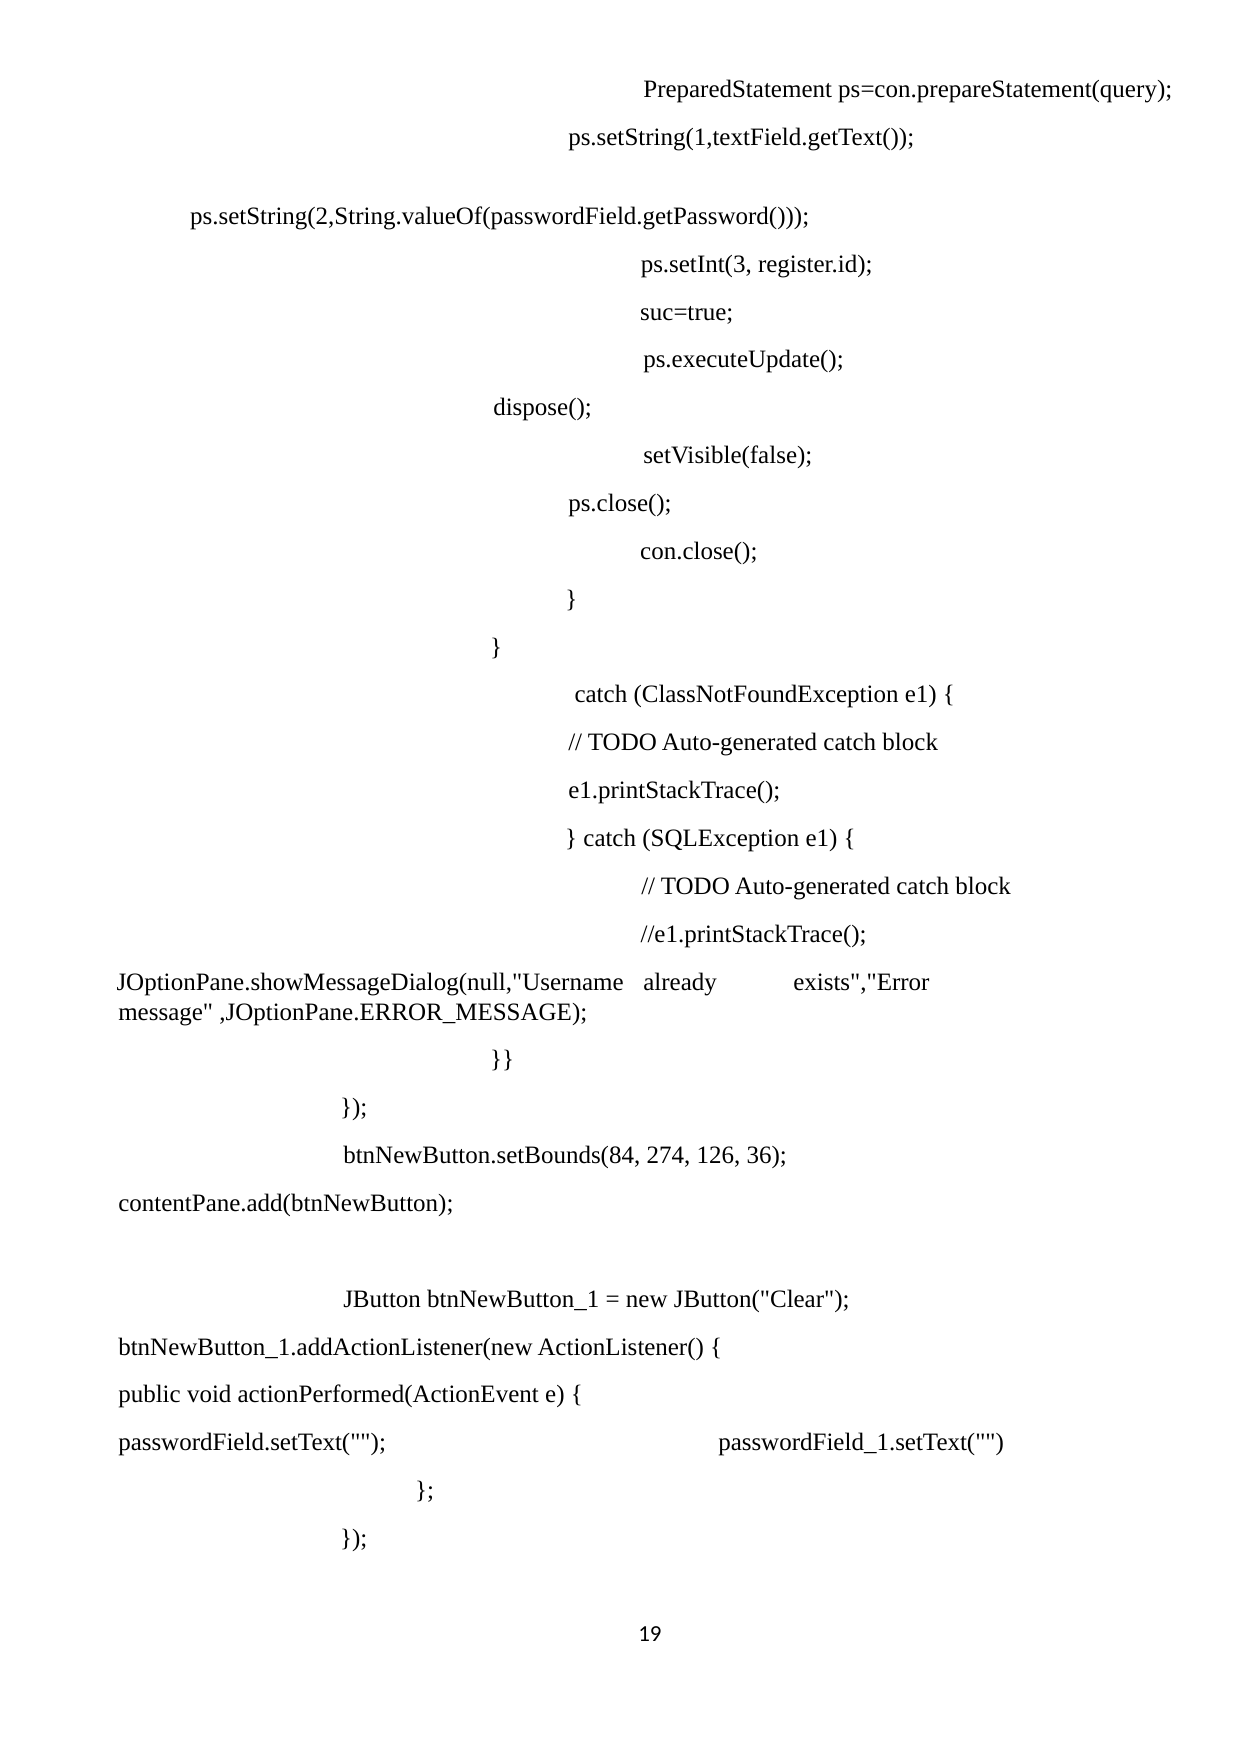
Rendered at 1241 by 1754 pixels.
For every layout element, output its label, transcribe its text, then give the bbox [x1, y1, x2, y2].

text catch (ClassNotFoundException e1) { // TODO Auto-generated catch block e1.printStackTrace(); [116, 679, 1015, 804]
text JOptionPane.showMessageDialog(null,"Username already exists","Error message" ,JOptionPane.ERROR_MESSAGE); [116, 967, 1183, 1025]
text btnNewButton.setBounds(84, 274, 126, 36); contentPane.add(btnNewButton); [116, 1140, 1128, 1217]
text // TODO Auto-generated catch block [116, 871, 1189, 900]
text PreparedStatement ps=con.prepareStatement(query); ps.setString(1,textField.getText()); [116, 74, 1183, 150]
text }; [116, 1475, 1189, 1504]
text ps.setInt(3, register.id); [118, 249, 1189, 277]
text ps.setString(2,String.valueOf(passwordField.getPassword())); [116, 201, 1189, 230]
text }); [116, 1523, 1189, 1552]
text ps.executeUpdate(); dispose(); [343, 344, 948, 421]
text setVisible(false); ps.close(); [343, 440, 923, 517]
text //e1.printStackTrace(); [116, 919, 1189, 948]
text }} [116, 1044, 1189, 1073]
text } [116, 584, 1189, 613]
text } [116, 632, 1189, 660]
text JButton btnNewButton_1 = new JButton("Clear"); btnNewButton_1.addActionListener(new ActionListener() { public void actionPerformed(ActionEvent e) { passwordField.setText(""); passwordField_1.setText("") [116, 1284, 1018, 1456]
text } catch (SQLException e1) { [116, 823, 1189, 852]
text }); [116, 1092, 1189, 1121]
text suc=true; [118, 297, 1189, 325]
text con.close(); [116, 536, 1189, 565]
